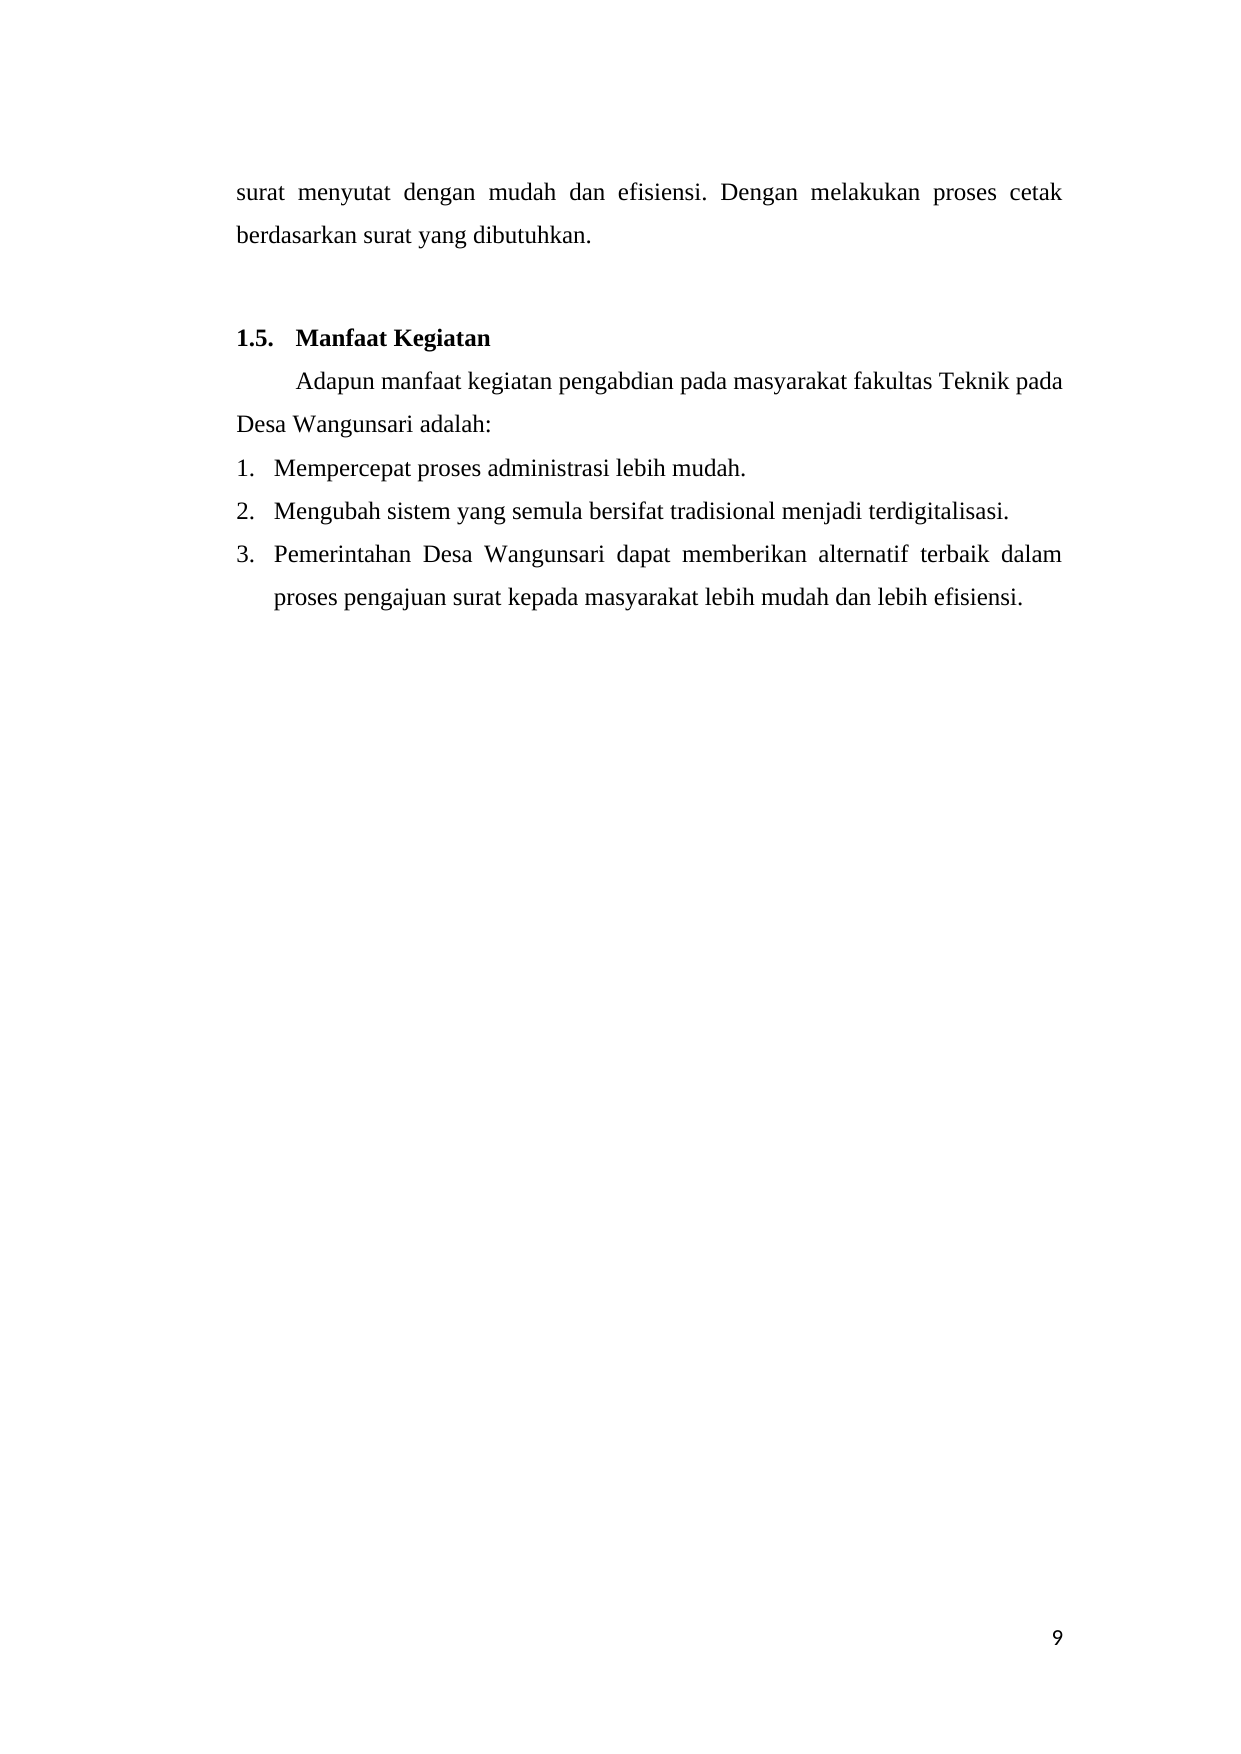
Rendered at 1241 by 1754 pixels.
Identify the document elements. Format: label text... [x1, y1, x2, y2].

list Mengubah sistem yang semula bersifat tradisional menjadi terdigitalisasi. [236, 496, 1063, 524]
list Mempercepat proses administrasi lebih mudah. [236, 453, 1063, 481]
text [236, 177, 1063, 249]
text Adapun manfaat kegiatan pengabdian pada masyarakat fakultas Teknik pada Desa Wangunsari adalah: [236, 366, 1063, 438]
subtitle Manfaat Kegiatan [236, 323, 1063, 352]
list Pemerintahan Desa Wangunsari dapat memberikan alternatif terbaik dalam proses pengajuan surat kepada masyarakat lebih mudah dan lebih efisiensi. [236, 539, 1063, 611]
